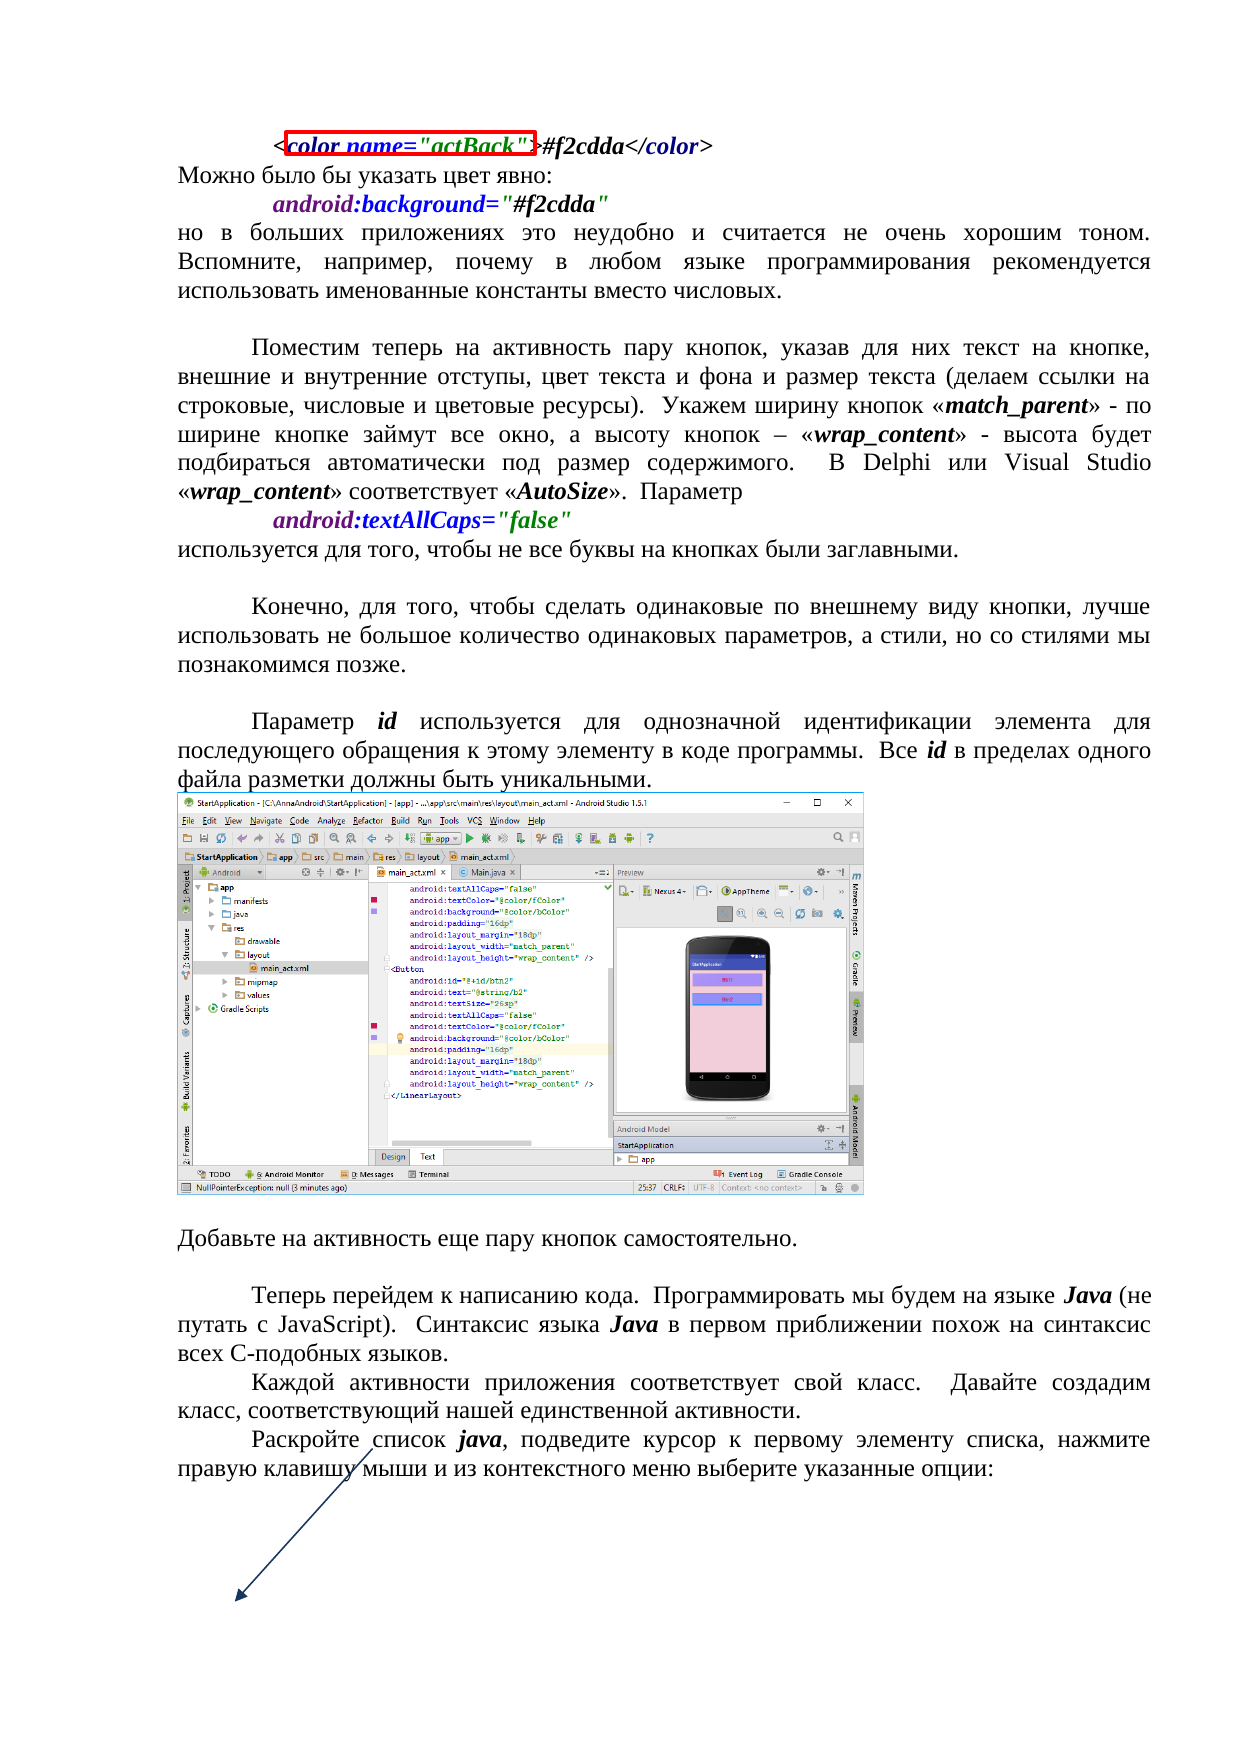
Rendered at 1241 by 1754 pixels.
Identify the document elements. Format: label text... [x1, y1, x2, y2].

text Поместим теперь на активность пару кнопок, указав для них текст на кнопке, внешние и внутренние отступы, цвет текста и фона и размер текста (делаем ссылки на строковые, числовые и цветовые ресурсы). Укажем ширину кнопок «match_parent» - по ширине кнопке займут все окно, а высоту кнопок – «wrap_content» - высота будет подбираться автоматически под размер содержимого. В Delphi или Visual Studio «wrap_content» соответствует «AutoSize». Параметр [177, 332, 1152, 505]
text Каждой активности приложения соответствует свой класс. Давайте создадим класс, соответствующий нашей единственной активности. [177, 1367, 1152, 1424]
text Параметр id используется для однозначной идентификации элемента для последующего обращения к этому элементу в коде программы. Все id в пределах одного файла разметки должны быть уникальными. [177, 706, 1152, 792]
picture [177, 792, 864, 1195]
text Конечно, для того, чтобы сделать одинаковые по внешнему виду кнопки, лучше использовать не большое количество одинаковых параметров, а стили, но со стилями мы познакомимся позже. [177, 591, 1152, 677]
text используется для того, чтобы не все буквы на кнопках были заглавными. [177, 534, 1152, 562]
text Можно было бы указать цвет явно: [177, 160, 1152, 189]
text android:background="#f2cdda" [177, 189, 1152, 217]
text android:textAllCaps="false" [177, 505, 1152, 534]
text <color name="actBack">#f2cdda</color> [177, 131, 1152, 160]
text Раскройте список java, подведите курсор к первому элементу списка, нажмите правую клавишу мыши и из контекстного меню выберите указанные опции: [177, 1424, 1152, 1482]
text но в больших приложениях это неудобно и считается не очень хорошим тоном. Вспомните, например, почему в любом языке программирования рекомендуется использовать именованные константы вместо числовых. [177, 217, 1152, 304]
text Добавьте на активность еще пару кнопок самостоятельно. [177, 1223, 1152, 1252]
text Теперь перейдем к написанию кода. Программировать мы будем на языке Java (не путать с JavaScript). Синтаксис языка Java в первом приближении похож на синтаксис всех С-подобных языков. [177, 1281, 1152, 1367]
